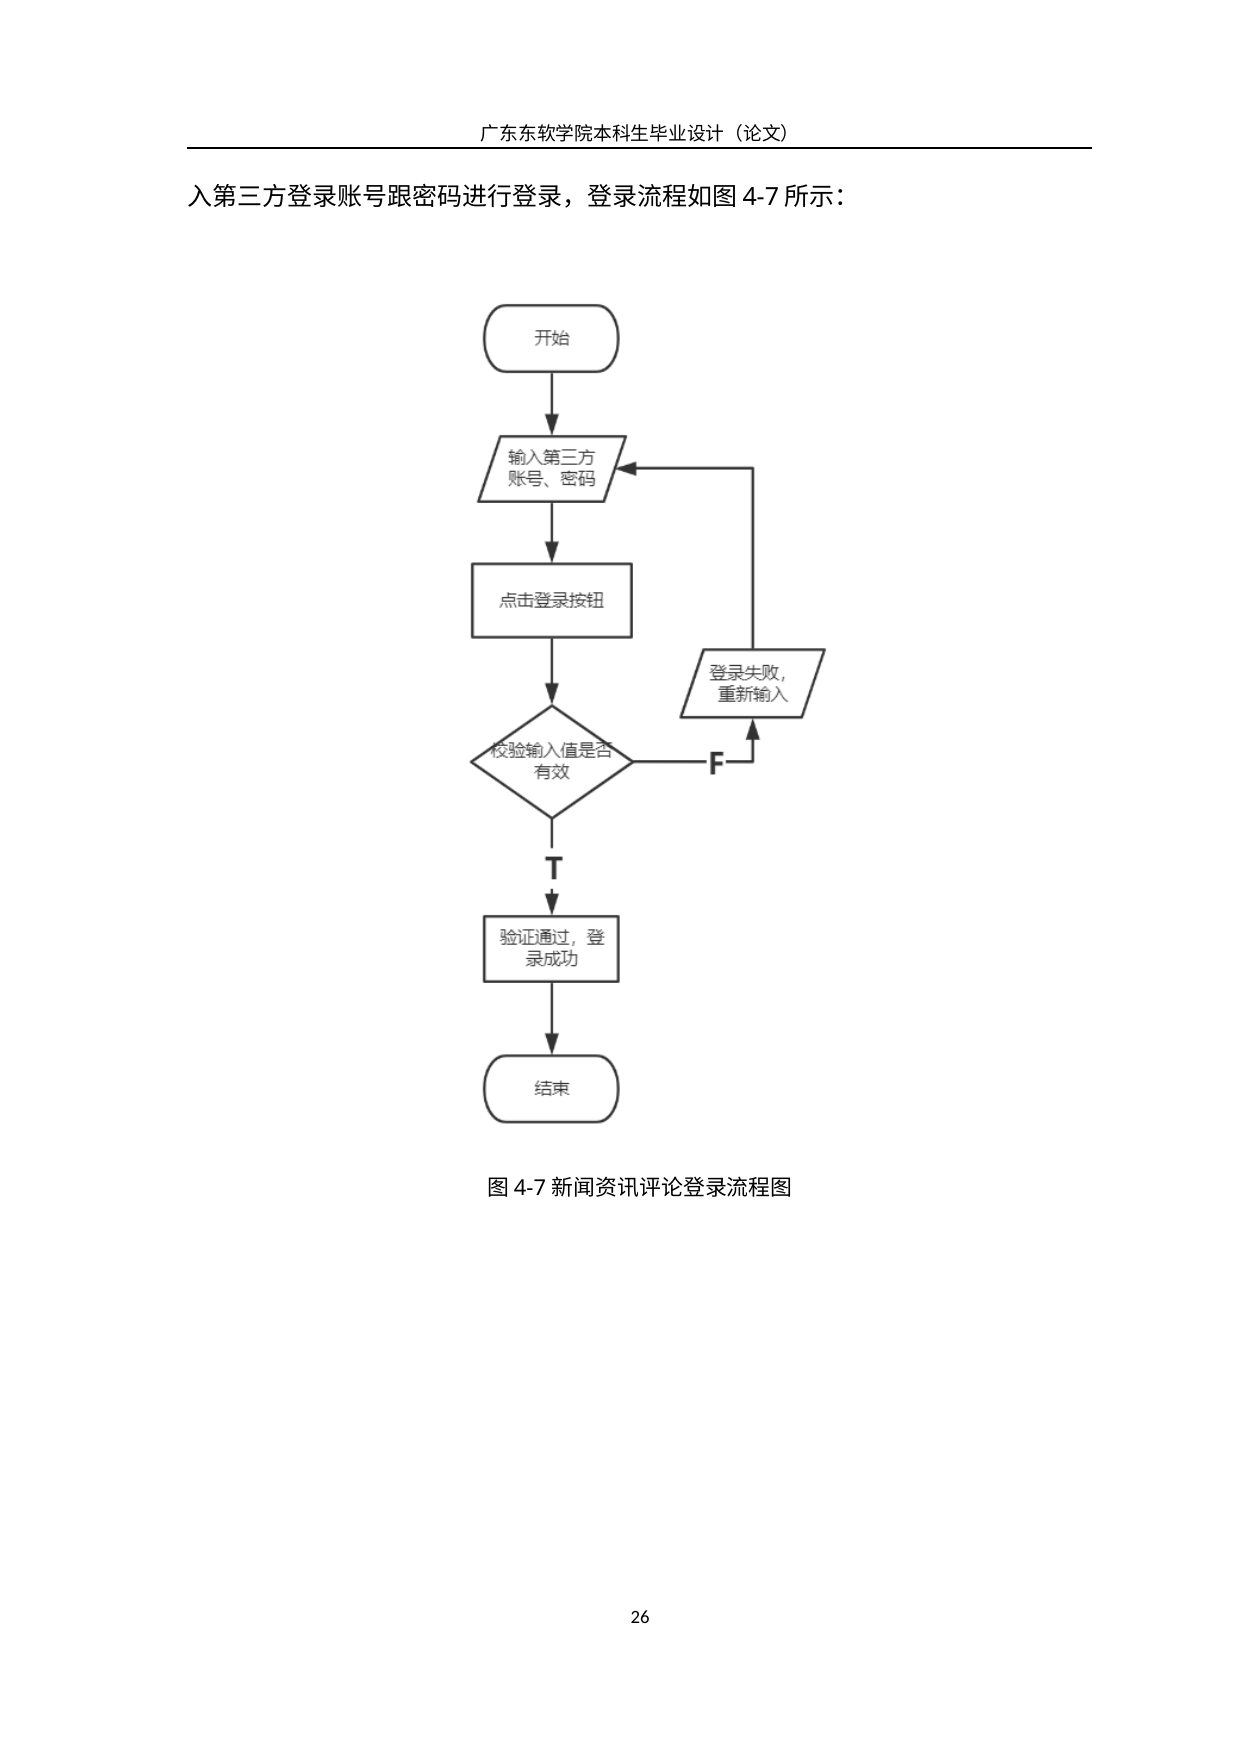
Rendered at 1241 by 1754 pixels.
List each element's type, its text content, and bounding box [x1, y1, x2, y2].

picture [440, 292, 839, 1139]
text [187, 162, 1092, 227]
text 图4-7 新闻资讯评论登录流程图 [187, 1169, 1092, 1202]
